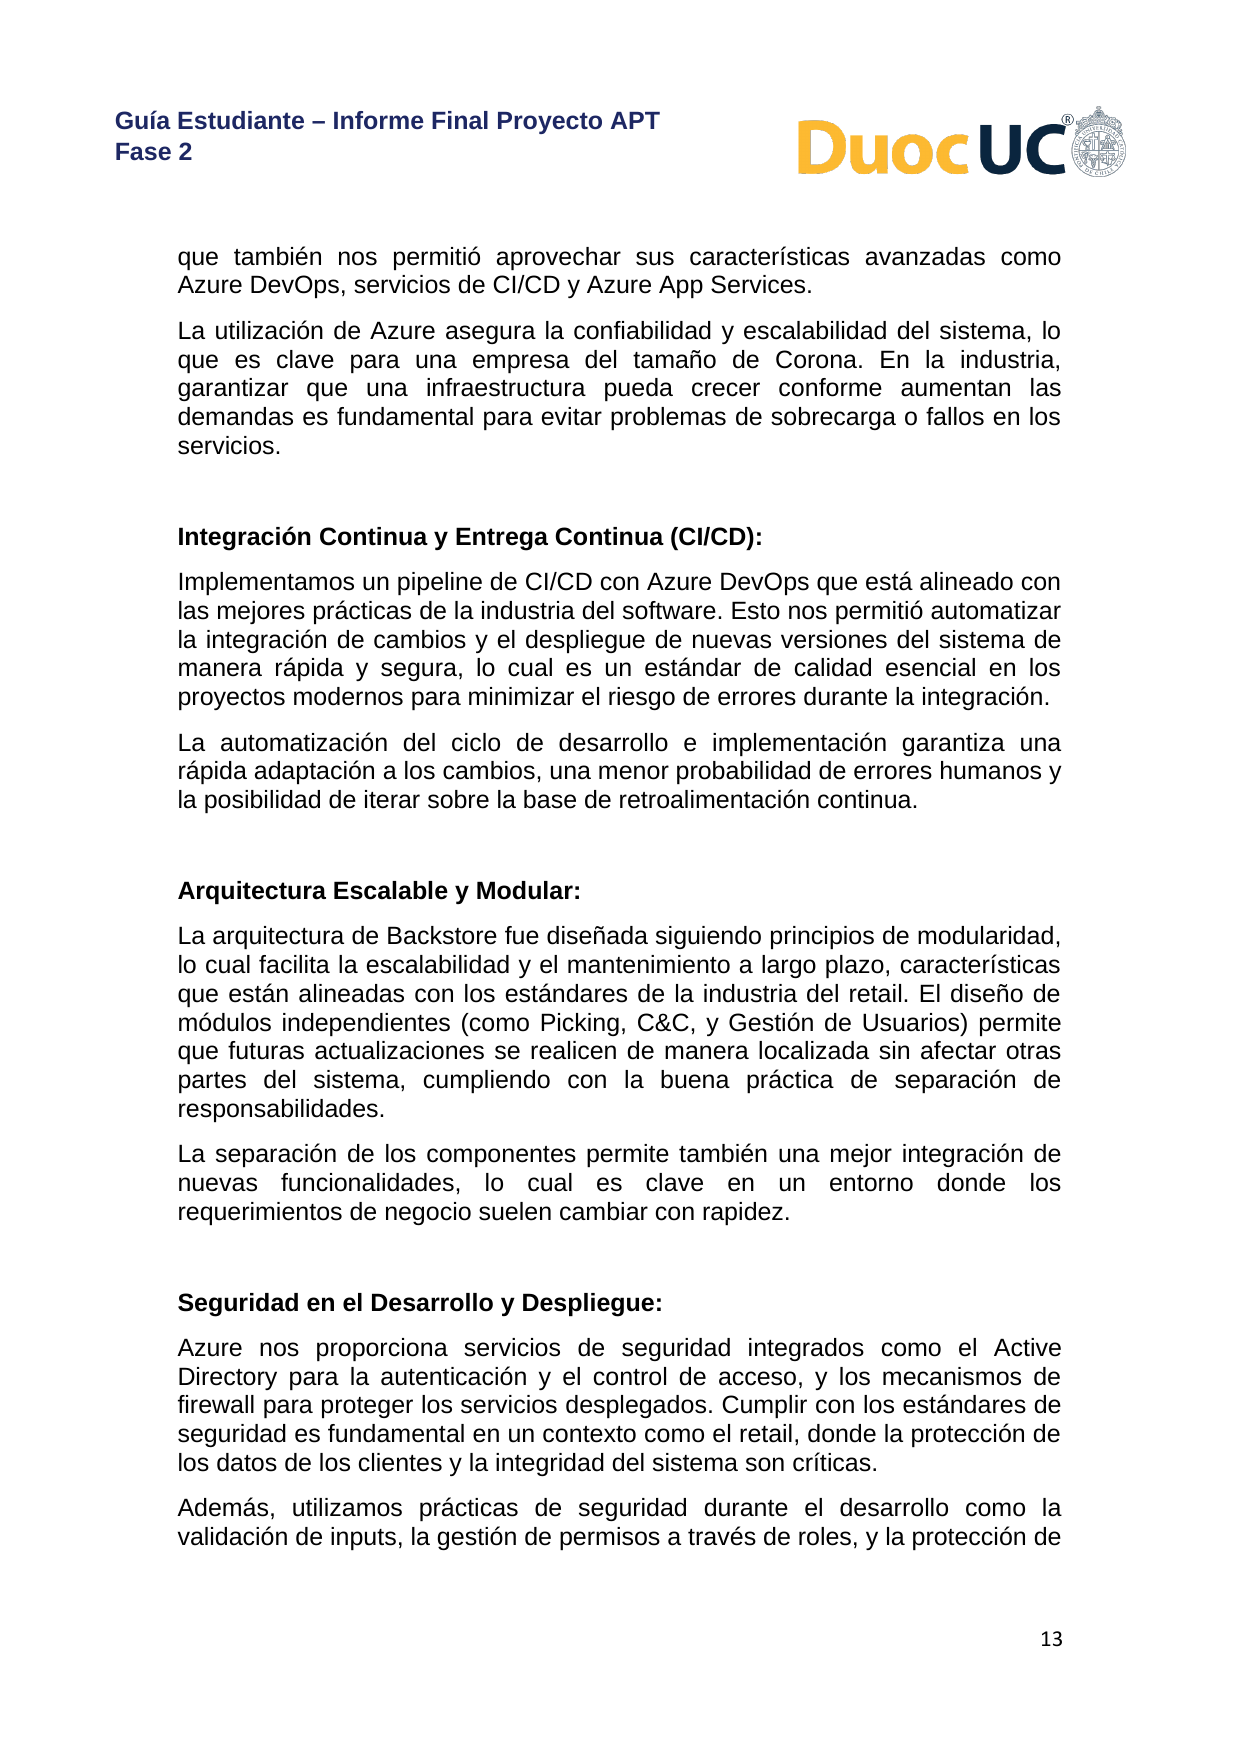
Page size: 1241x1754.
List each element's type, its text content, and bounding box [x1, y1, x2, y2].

text Integración Continua y Entrega Continua (CI/CD): [177, 522, 1063, 551]
text Implementamos un pipeline de CI/CD con Azure DevOps que está alineado con las mejores prácticas de la industria del software. Esto nos permitió automatizar la integración de cambios y el despliegue de nuevas versiones del sistema de manera rápida y segura, lo cual es un estándar de calidad esencial en los proyectos modernos para minimizar el riesgo de errores durante la integración. [177, 567, 1063, 711]
text La separación de los componentes permite también una mejor integración de nuevas funcionalidades, lo cual es clave en un entorno donde los requerimientos de negocio suelen cambiar con rapidez. [177, 1139, 1063, 1226]
text La automatización del ciclo de desarrollo e implementación garantiza una rápida adaptación a los cambios, una menor probabilidad de errores humanos y la posibilidad de iterar sobre la base de retroalimentación continua. [177, 728, 1063, 814]
text La arquitectura de Backstore fue diseñada siguiendo principios de modularidad, lo cual facilita la escalabilidad y el mantenimiento a largo plazo, características que están alineadas con los estándares de la industria del retail. El diseño de módulos independientes (como Picking, C&C, y Gestión de Usuarios) permite que futuras actualizaciones se realicen de manera localizada sin afectar otras partes del sistema, cumpliendo con la buena práctica de separación de responsabilidades. [177, 921, 1063, 1123]
picture [798, 106, 1126, 177]
text Arquitectura Escalable y Modular: [177, 876, 1063, 905]
text Azure nos proporciona servicios de seguridad integrados como el Active Directory para la autenticación y el control de acceso, y los mecanismos de firewall para proteger los servicios desplegados. Cumplir con los estándares de seguridad es fundamental en un contexto como el retail, donde la protección de los datos de los clientes y la integridad del sistema son críticas. [177, 1333, 1063, 1477]
text La utilización de Azure asegura la confiabilidad y escalabilidad del sistema, lo que es clave para una empresa del tamaño de Corona. En la industria, garantizar que una infraestructura pueda crecer conforme aumentan las demandas es fundamental para evitar problemas de sobrecarga o fallos en los servicios. [177, 316, 1063, 460]
text Seguridad en el Desarrollo y Despliegue: [177, 1288, 1063, 1316]
